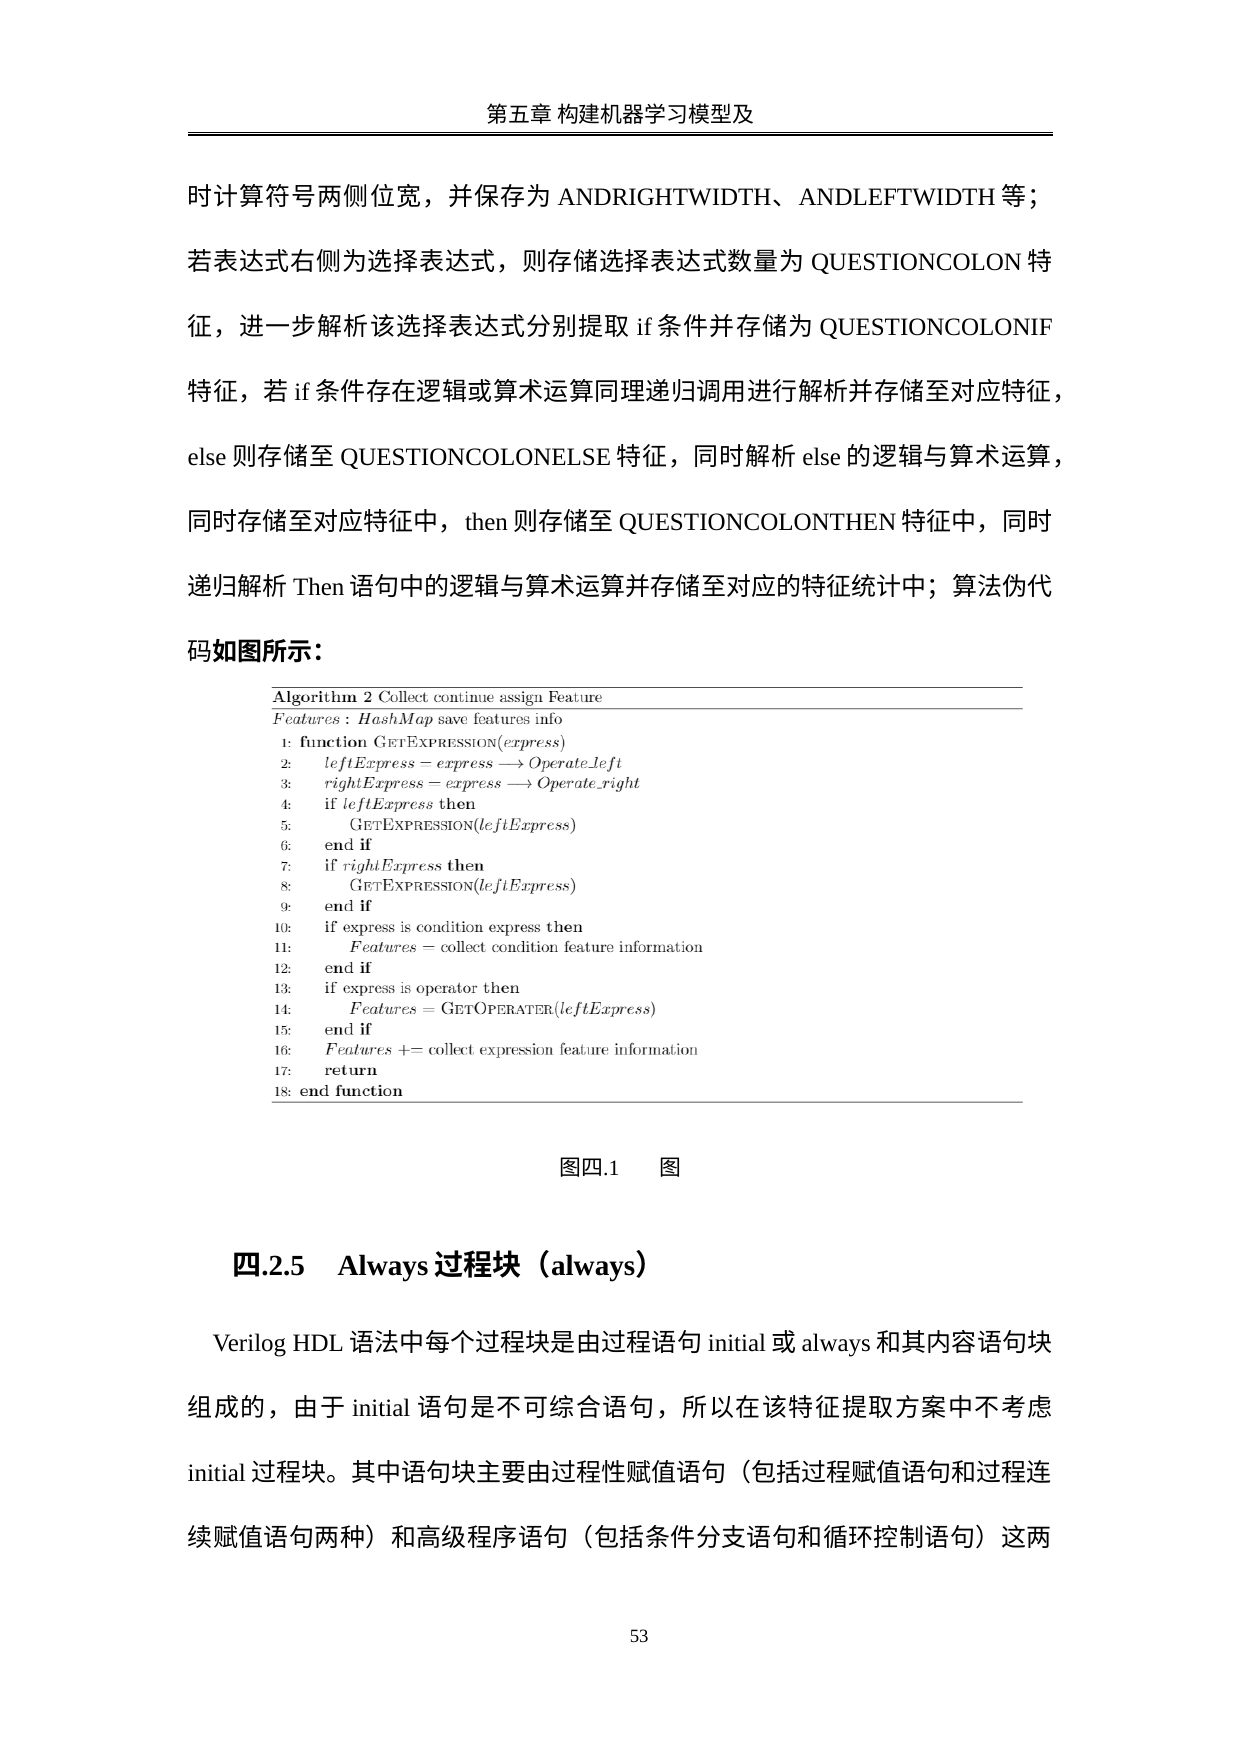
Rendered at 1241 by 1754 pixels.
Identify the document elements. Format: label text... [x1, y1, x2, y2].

text 图 [187, 1149, 1053, 1182]
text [187, 1308, 1053, 1568]
picture [256, 682, 1034, 1113]
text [187, 162, 1053, 682]
subtitle Always过程块（always） [232, 1230, 1053, 1295]
